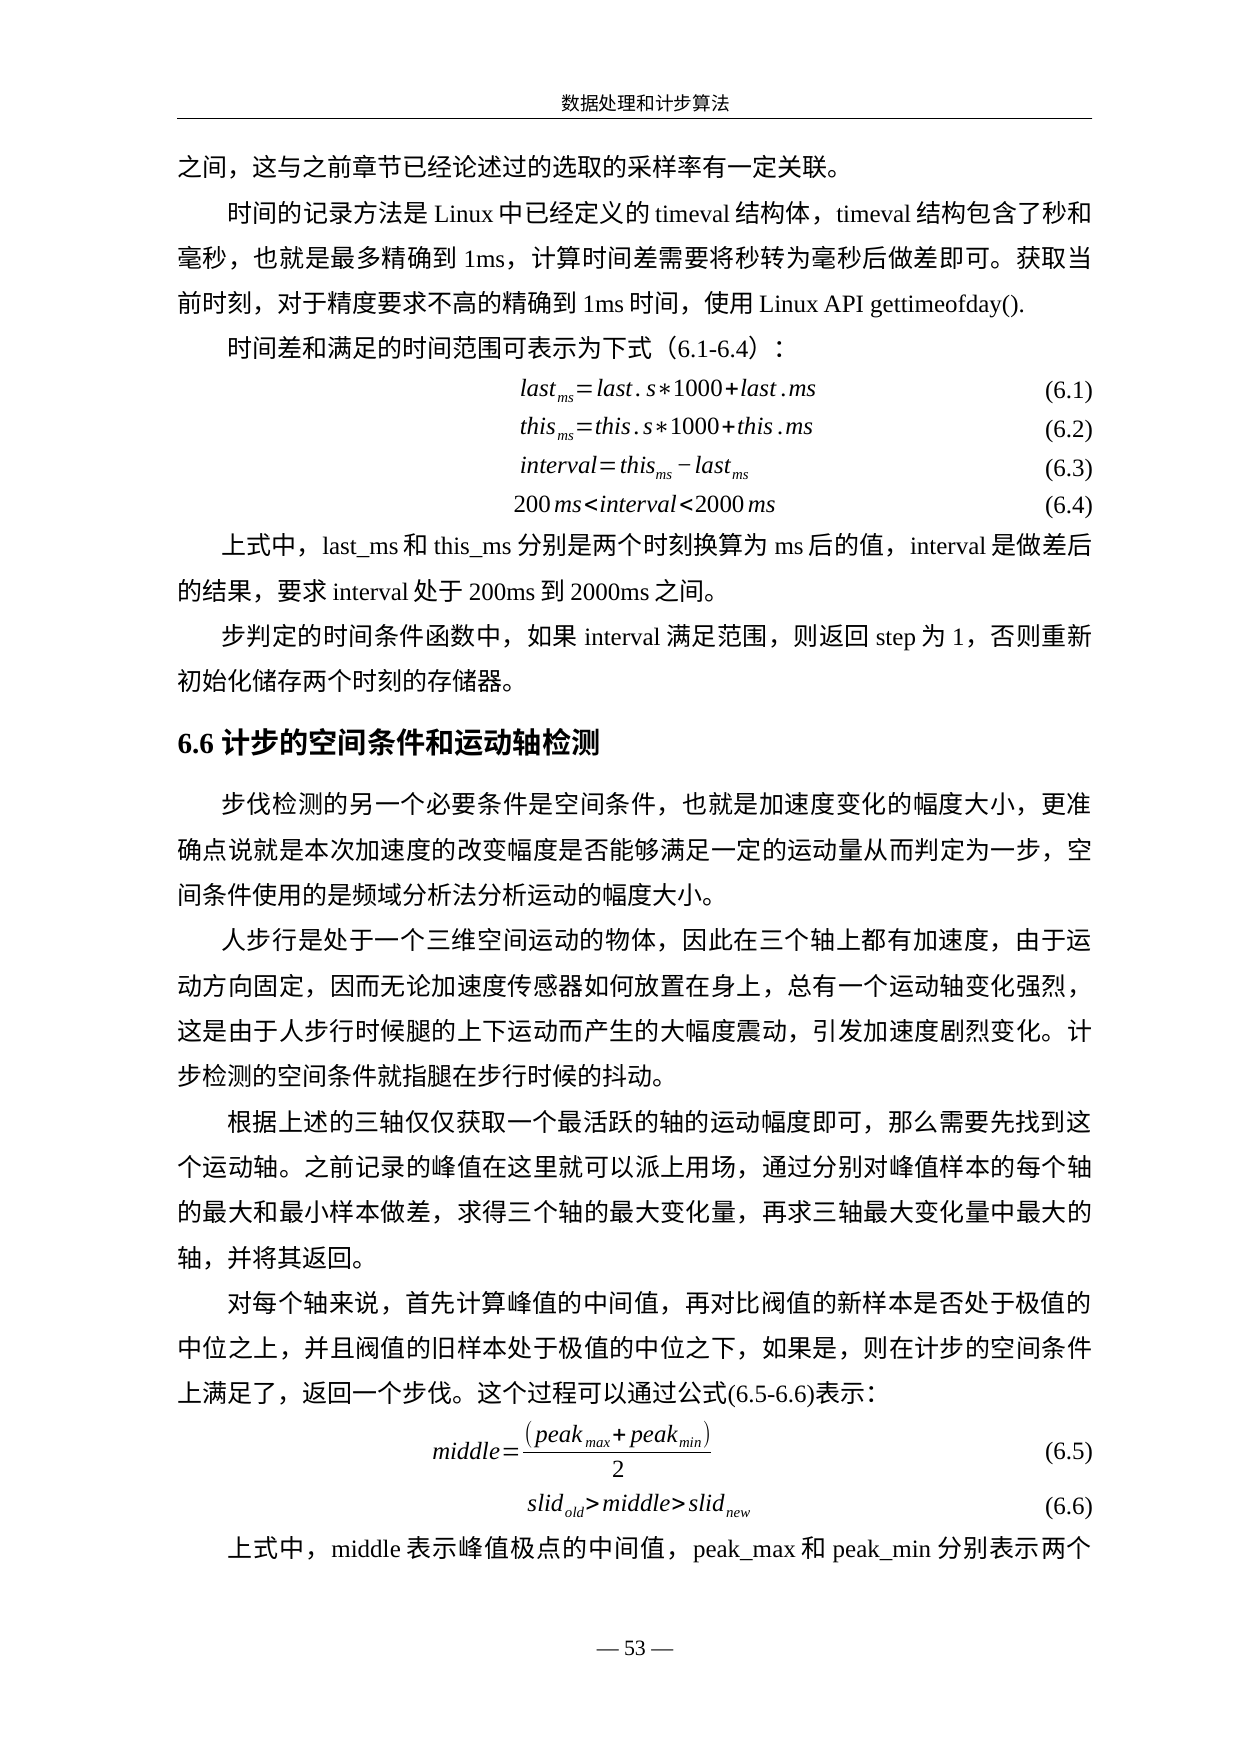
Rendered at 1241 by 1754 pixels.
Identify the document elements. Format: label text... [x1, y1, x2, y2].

text (6.1) [177, 374, 1092, 406]
text 上式中，last_ms和this_ms分别是两个时刻换算为ms后的值，interval是做差后的结果，要求interval处于200ms到2000ms之间。 [177, 526, 1092, 607]
text 步伐检测的另一个必要条件是空间条件，也就是加速度变化的幅度大小，更准确点说就是本次加速度的改变幅度是否能够满足一定的运动量从而判定为一步，空间条件使用的是频域分析法分析运动的幅度大小。 [177, 785, 1092, 912]
text (6.5) [177, 1419, 1092, 1482]
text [177, 148, 1092, 184]
text (6.2) [177, 413, 1092, 444]
text (6.4) [177, 490, 1092, 519]
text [177, 1528, 1092, 1564]
text 对每个轴来说，首先计算峰值的中间值，再对比阀值的新样本是否处于极值的中位之上，并且阀值的旧样本处于极值的中位之下，如果是，则在计步的空间条件上满足了，返回一个步伐。这个过程可以通过公式(6.5-6.6)表示： [177, 1283, 1092, 1410]
text 时间的记录方法是Linux中已经定义的timeval结构体，timeval结构包含了秒和毫秒，也就是最多精确到1ms，计算时间差需要将秒转为毫秒后做差即可。获取当前时刻，对于精度要求不高的精确到1ms时间，使用Linux API gettimeofday(). [177, 193, 1092, 320]
text 时间差和满足的时间范围可表示为下式（6.1-6.4）： [177, 329, 1092, 365]
text (6.6) [177, 1490, 1092, 1521]
text 根据上述的三轴仅仅获取一个最活跃的轴的运动幅度即可，那么需要先找到这个运动轴。之前记录的峰值在这里就可以派上用场，通过分别对峰值样本的每个轴的最大和最小样本做差，求得三个轴的最大变化量，再求三轴最大变化量中最大的轴，并将其返回。 [177, 1102, 1092, 1274]
text 步判定的时间条件函数中，如果interval满足范围，则返回step为1，否则重新初始化储存两个时刻的存储器。 [177, 616, 1092, 698]
subtitle 计步的空间条件和运动轴检测 [177, 719, 1092, 762]
text (6.3) [177, 451, 1092, 483]
text 人步行是处于一个三维空间运动的物体，因此在三个轴上都有加速度，由于运动方向固定，因而无论加速度传感器如何放置在身上，总有一个运动轴变化强烈，这是由于人步行时候腿的上下运动而产生的大幅度震动，引发加速度剧烈变化。计步检测的空间条件就指腿在步行时候的抖动。 [177, 921, 1092, 1093]
